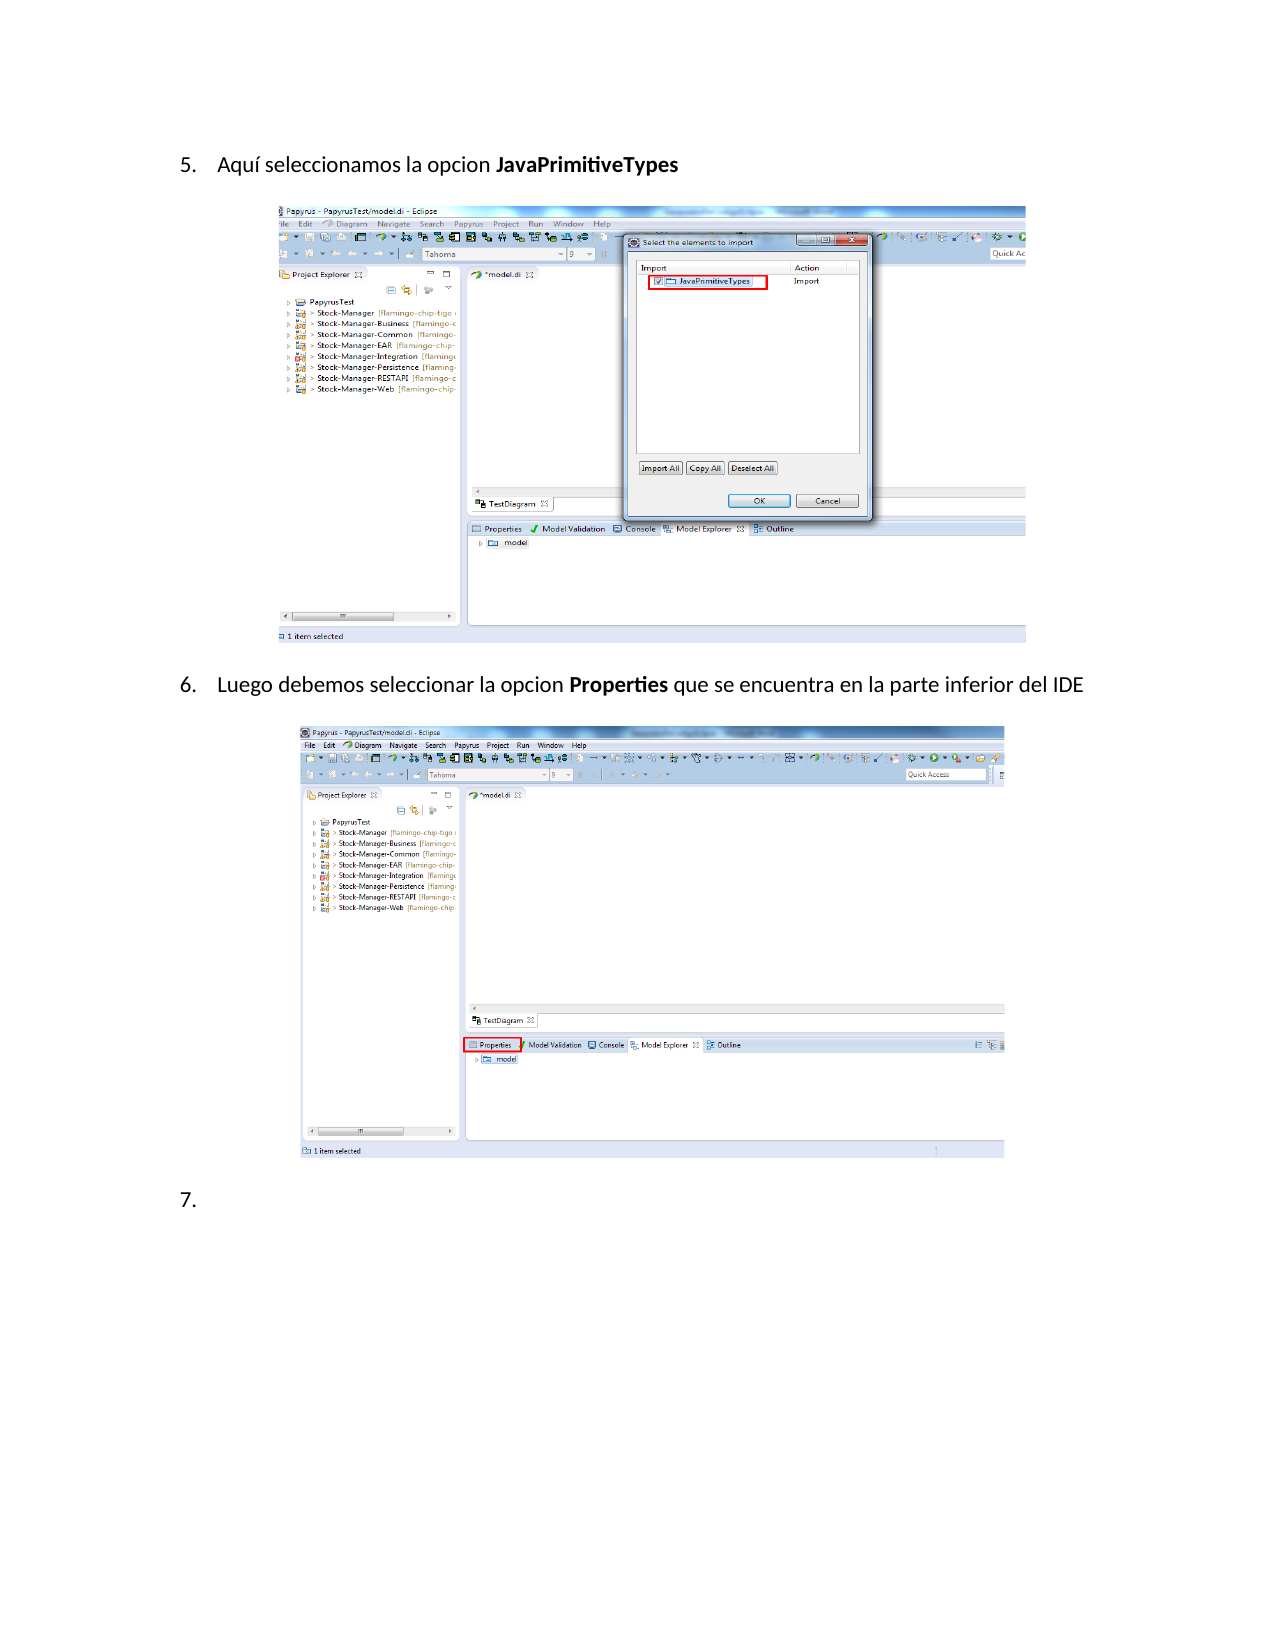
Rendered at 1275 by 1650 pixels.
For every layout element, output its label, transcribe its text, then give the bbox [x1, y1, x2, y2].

list Aquí seleccionamos la opcion JavaPrimitiveTypes [179, 150, 1125, 178]
list Luego debemos seleccionar la opcion Properties que se encuentra en la parte inferior del IDE [179, 671, 1125, 699]
picture [278, 206, 1026, 643]
picture [300, 726, 1005, 1158]
